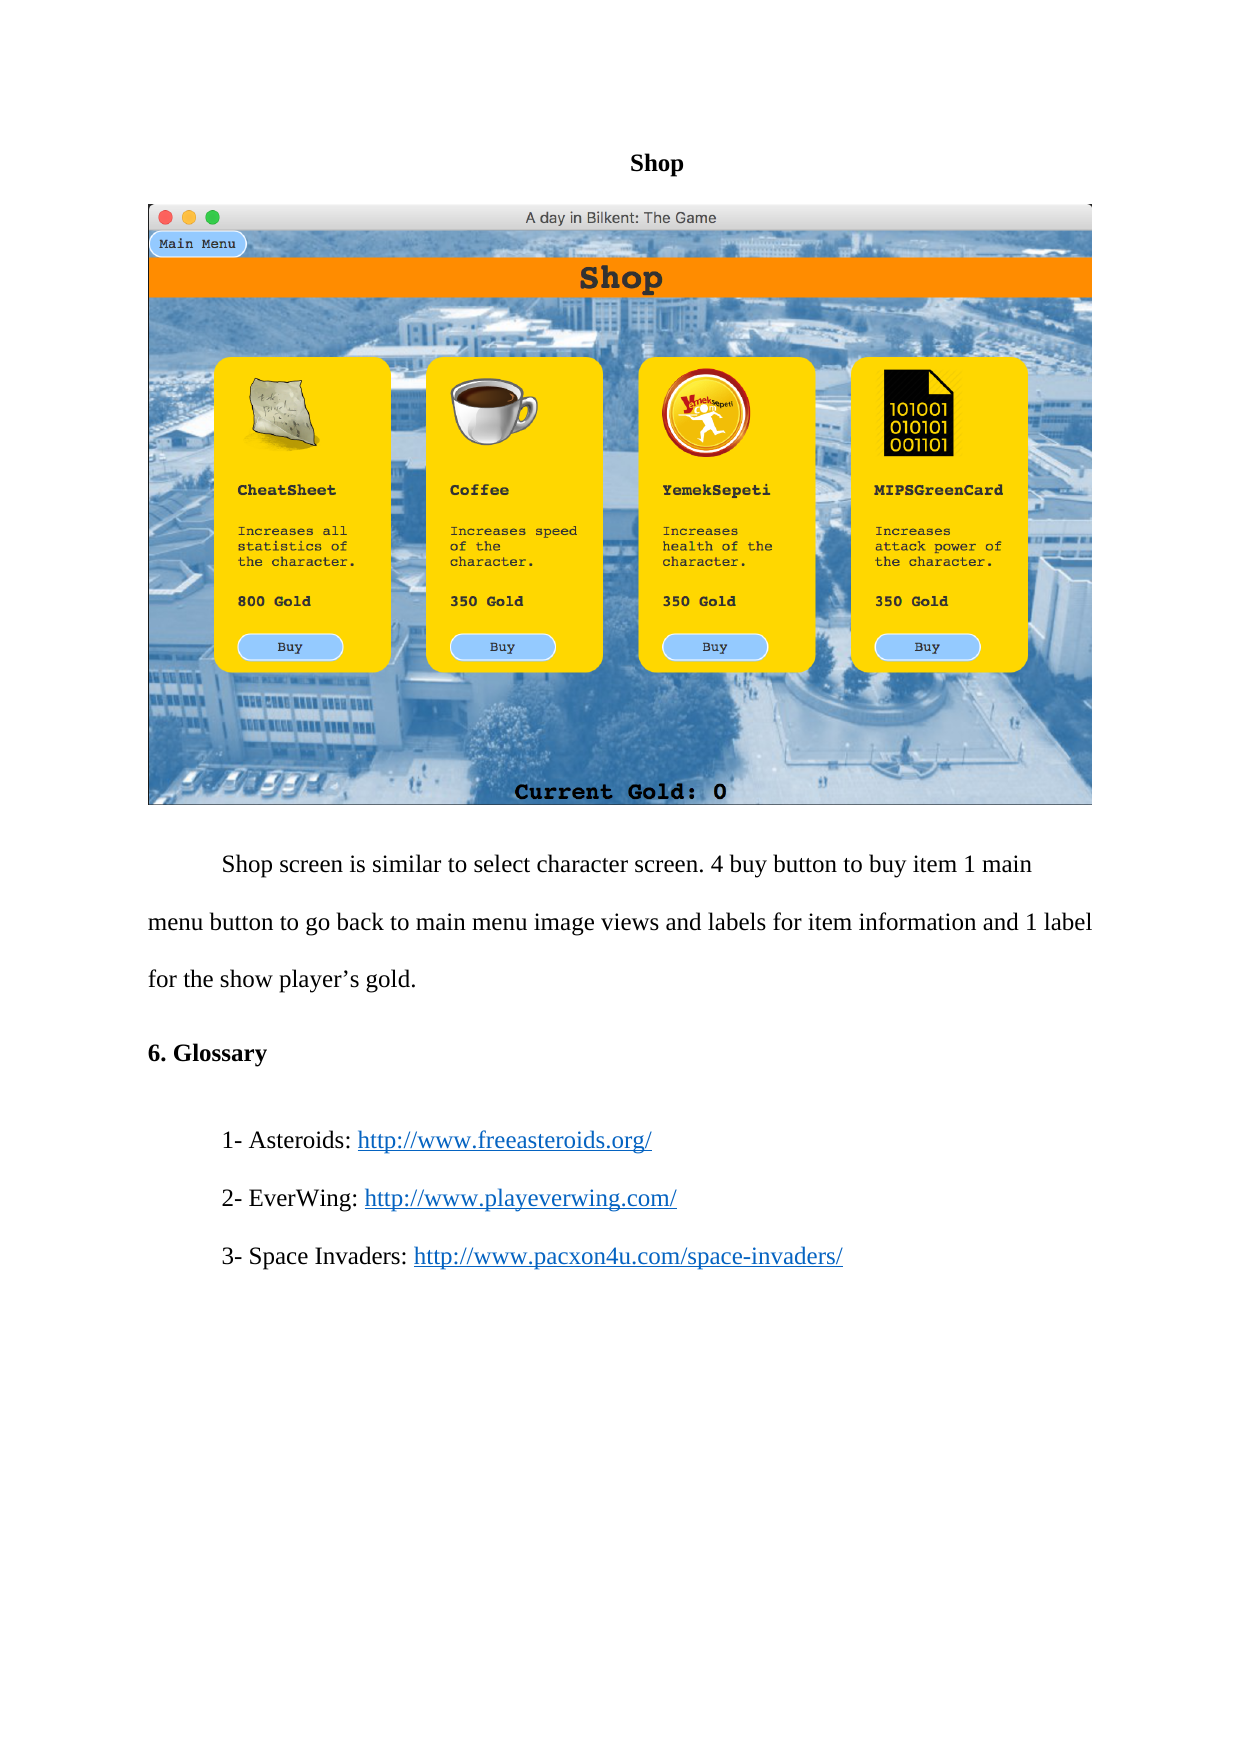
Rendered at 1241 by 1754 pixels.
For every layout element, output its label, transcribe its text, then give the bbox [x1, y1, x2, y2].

picture [148, 204, 1092, 805]
text 3- Space Invaders: http://www.pacxon4u.com/space-invaders/ [148, 1241, 1093, 1269]
text 6. Glossary [148, 1038, 1093, 1067]
text 2- EverWing: http://www.playeverwing.com/ [148, 1183, 1093, 1212]
text Shop screen is similar to select character screen. 4 buy button to buy item 1 main menu button to go back to main menu image views and labels for item information and 1 label for the show player’s gold. [148, 849, 1093, 993]
text 1- Asteroids: http://www.freeasteroids.org/ [148, 1125, 1093, 1154]
